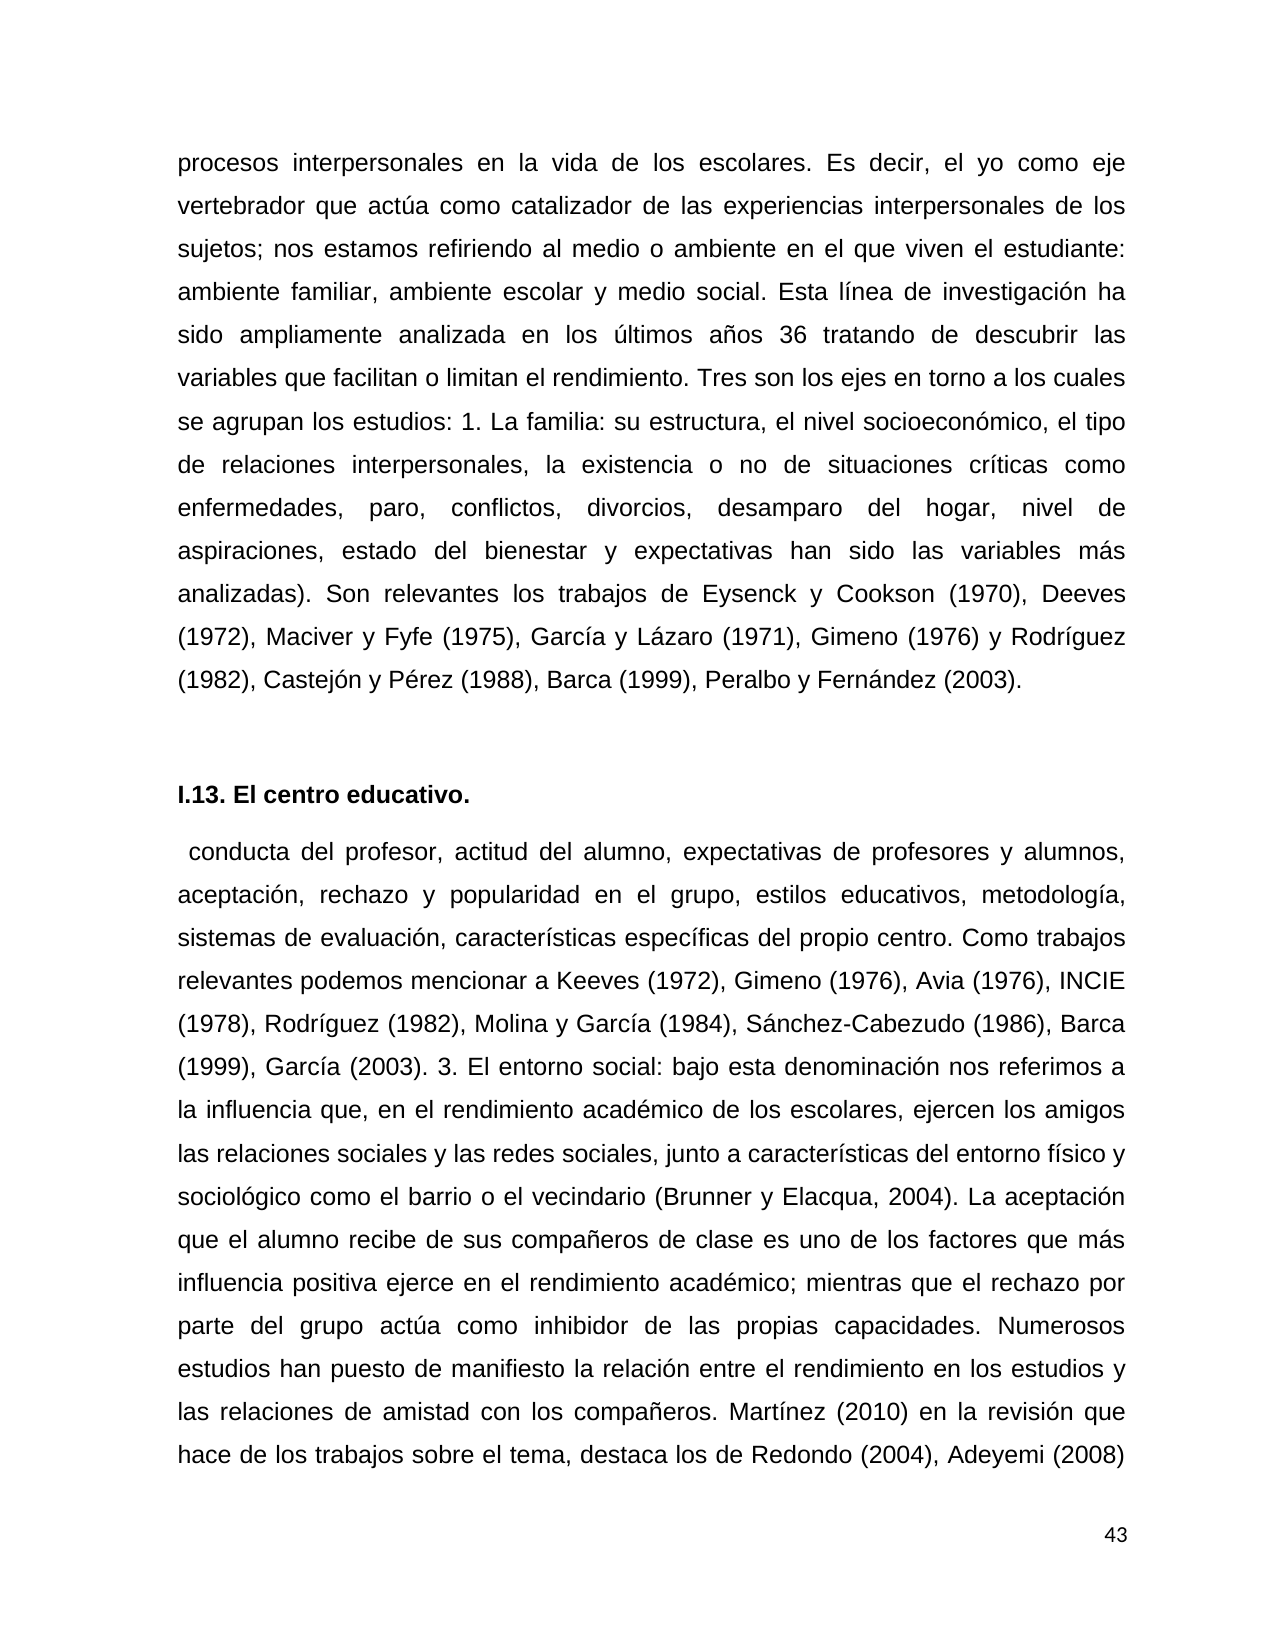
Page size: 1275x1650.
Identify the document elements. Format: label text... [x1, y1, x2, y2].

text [177, 837, 1127, 1469]
text I.13. El centro educativo. [177, 779, 1127, 808]
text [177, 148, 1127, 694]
